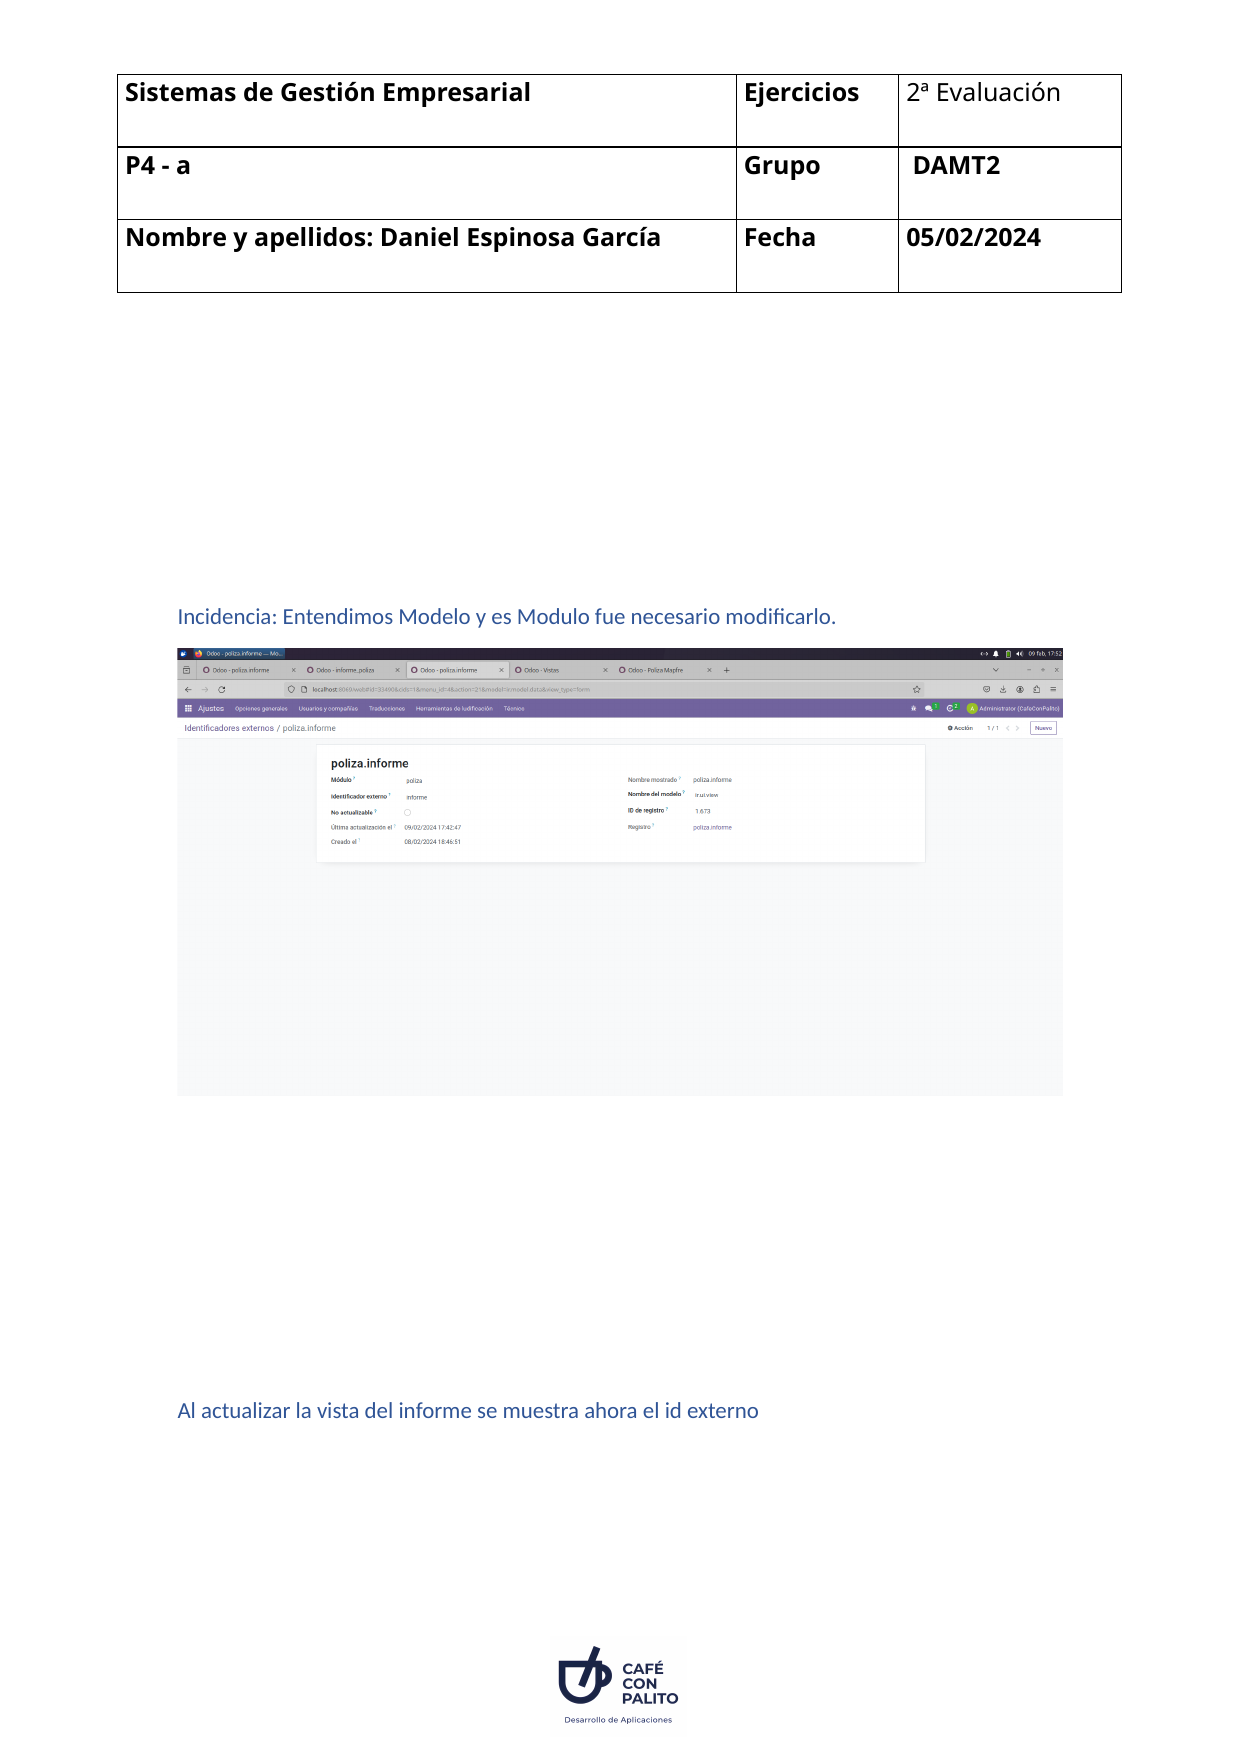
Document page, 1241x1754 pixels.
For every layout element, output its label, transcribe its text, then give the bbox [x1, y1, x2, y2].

text Incidencia: Entendimos Modelo y es Modulo fue necesario modificarlo. [177, 602, 1063, 630]
picture [549, 1636, 688, 1737]
picture [177, 648, 1063, 1096]
text Al actualizar la vista del informe se muestra ahora el id externo [177, 1396, 1063, 1424]
